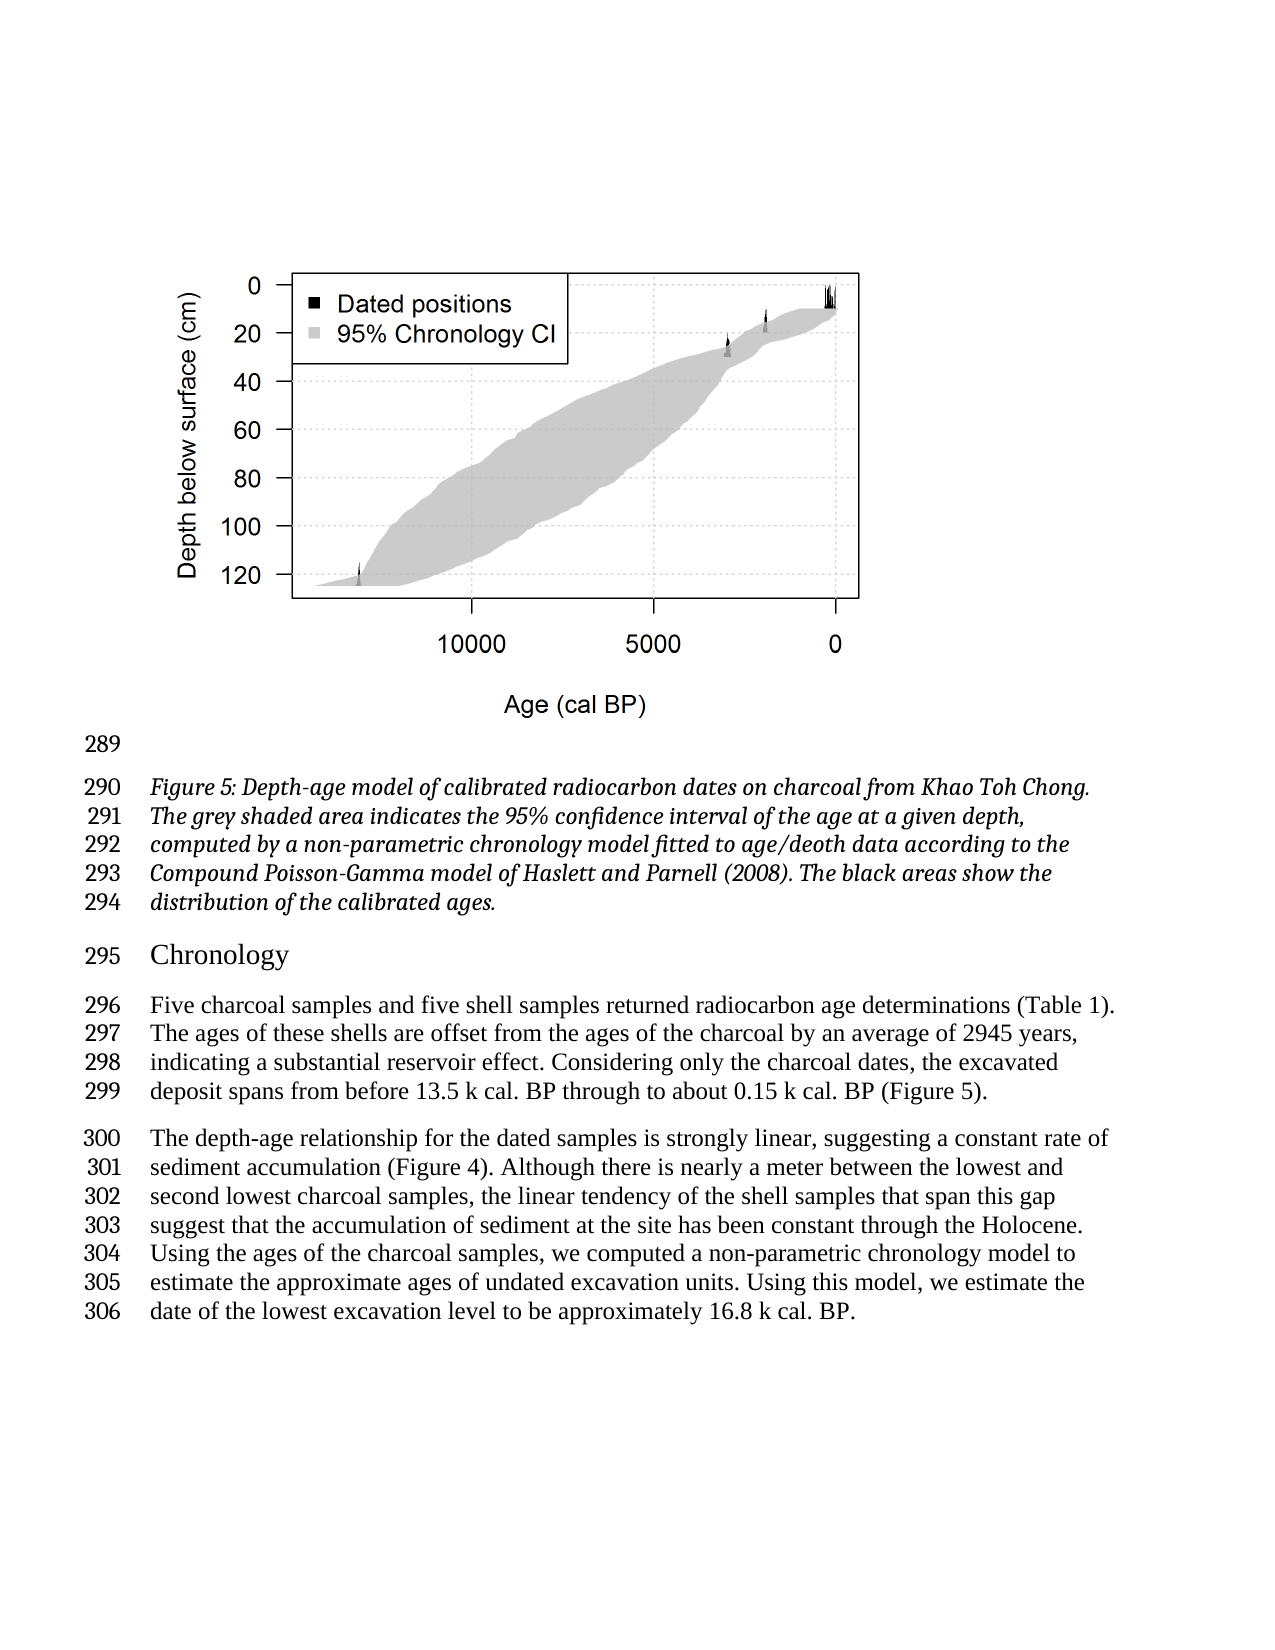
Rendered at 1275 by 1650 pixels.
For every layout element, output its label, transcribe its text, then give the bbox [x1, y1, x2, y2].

text Figure 5: Depth-age model of calibrated radiocarbon dates on charcoal from Khao Toh Chong. The grey shaded area indicates the 95% confidence interval of the age at a given depth, computed by a non-parametric chronology model fitted to age/deoth data according to the Compound Poisson-Gamma model of Haslett and Parnell (2008). The black areas show the distribution of the calibrated ages. [150, 773, 1125, 917]
text Five charcoal samples and five shell samples returned radiocarbon age determinations (Table 1). The ages of these shells are offset from the ages of the charcoal by an average of 2945 years, indicating a substantial reservoir effect. Considering only the charcoal dates, the excavated deposit spans from before 13.5 k cal. BP through to about 0.15 k cal. BP (Figure 5). [150, 990, 1125, 1105]
text The depth-age relationship for the dated samples is strongly linear, suggesting a constant rate of sediment accumulation (Figure 4). Although there is nearly a meter between the lowest and second lowest charcoal samples, the linear tendency of the shell samples that span this gap suggest that the accumulation of sediment at the site has been constant through the Holocene. Using the ages of the charcoal samples, we computed a non-parametric chronology model to estimate the approximate ages of undated excavation units. Using this model, we estimate the date of the lowest excavation level to be approximately 16.8 k cal. BP. [150, 1123, 1125, 1325]
subtitle Chronology [150, 937, 1125, 971]
picture [168, 150, 922, 752]
